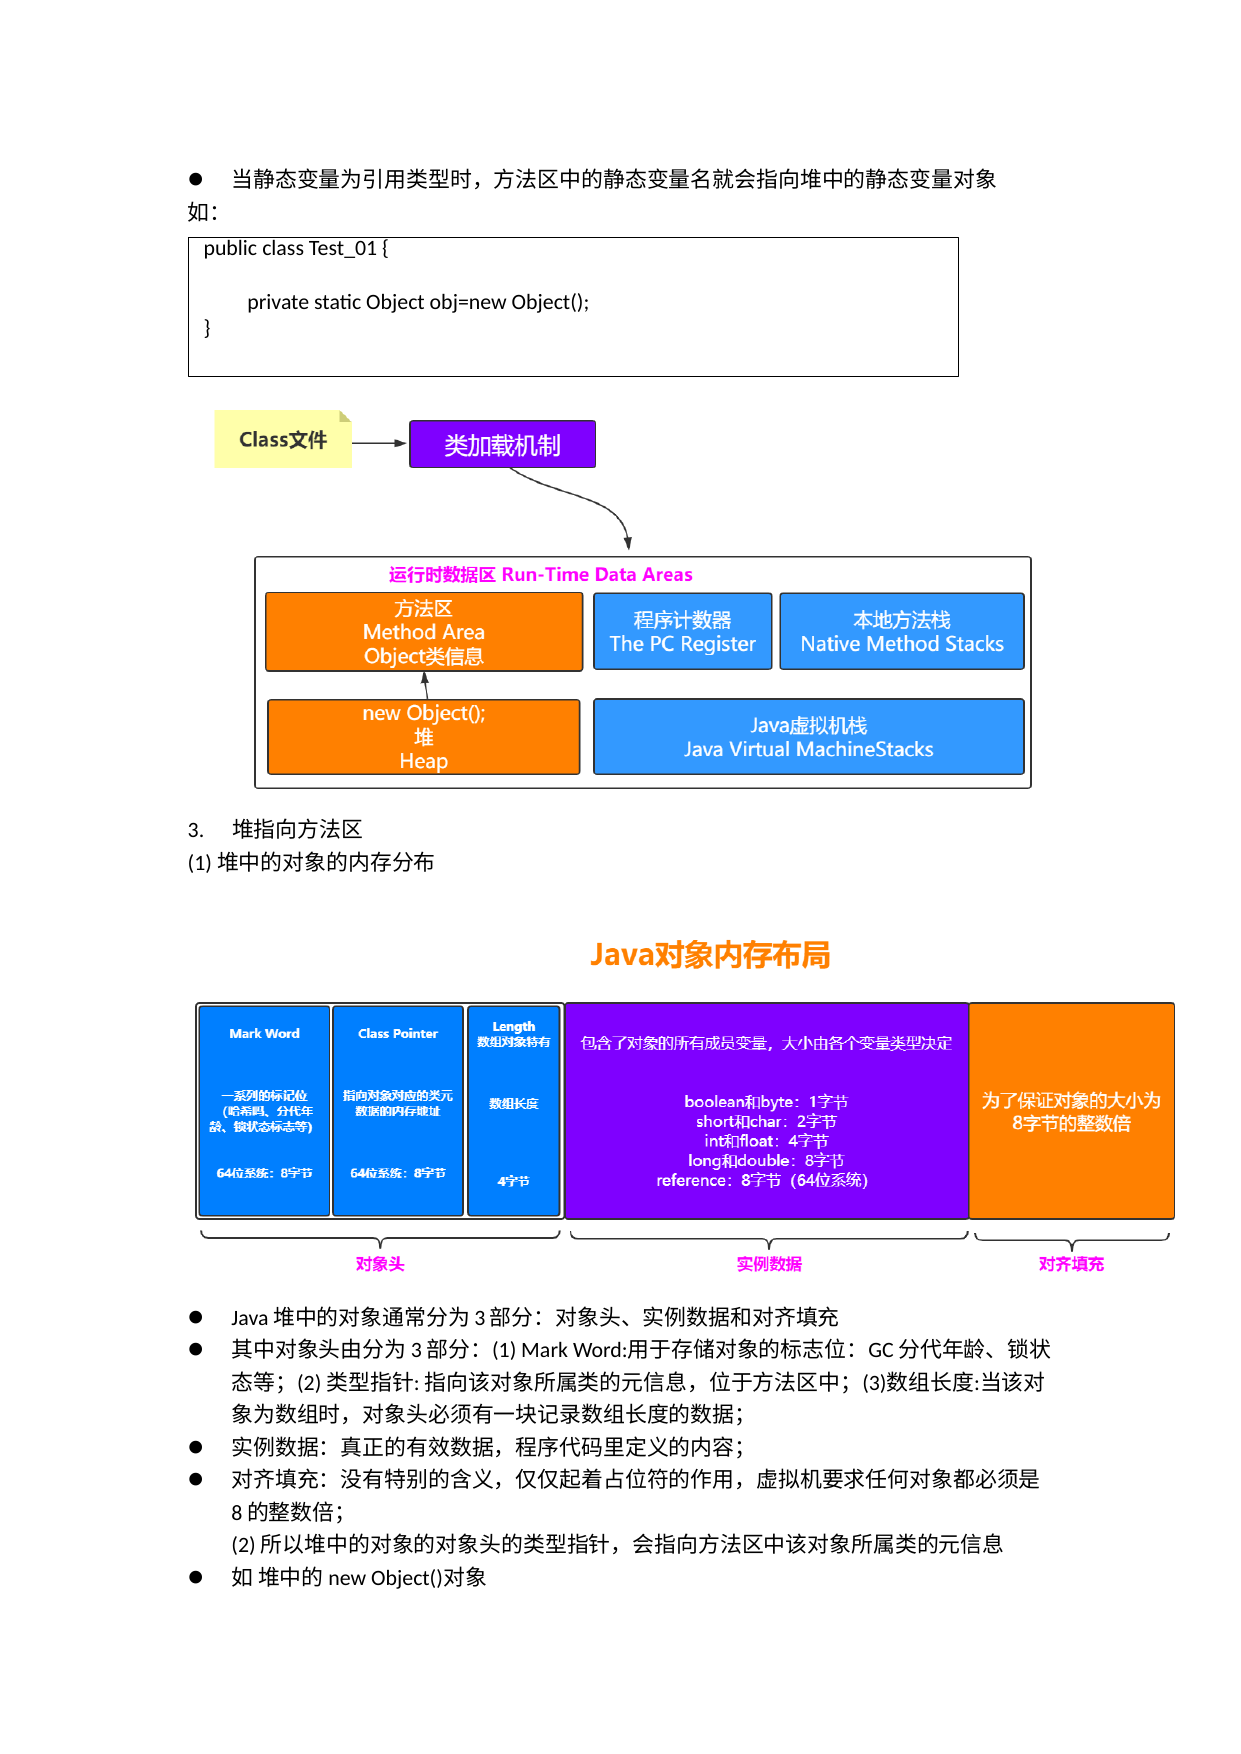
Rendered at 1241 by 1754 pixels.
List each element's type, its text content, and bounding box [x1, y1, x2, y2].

list 其中对象头由分为3部分：(1) Mark Word:用于存储对象的标志位：GC分代年龄、锁状态等；(2) 类型指针: 指向该对象所属类的元信息，位于方法区中；(3)数组长度:当该对象为数组时，对象头必须有一块记录数组长度的数据； [187, 1332, 1053, 1429]
list Java堆中的对象通常分为3部分：对象头、实例数据和对齐填充 [187, 1299, 1053, 1332]
list 当静态变量为引用类型时，方法区中的静态变量名就会指向堆中的静态变量对象 [187, 162, 1053, 194]
list 对齐填充：没有特别的含义，仅仅起着占位符的作用，虚拟机要求任何对象都必须是8的整数倍； [187, 1462, 1053, 1527]
list 实例数据：真正的有效数据，程序代码里定义的内容； [187, 1429, 1053, 1462]
picture [187, 401, 1053, 801]
list 堆中的对象的内存分布 [187, 844, 1053, 877]
list 所以堆中的对象的对象头的类型指针，会指向方法区中该对象所属类的元信息 [187, 1527, 1053, 1559]
picture [187, 917, 1183, 1292]
list 堆指向方法区 [187, 812, 1053, 844]
list 如 堆中的new Object()对象 [187, 1559, 1053, 1592]
list 如： [187, 194, 1053, 227]
